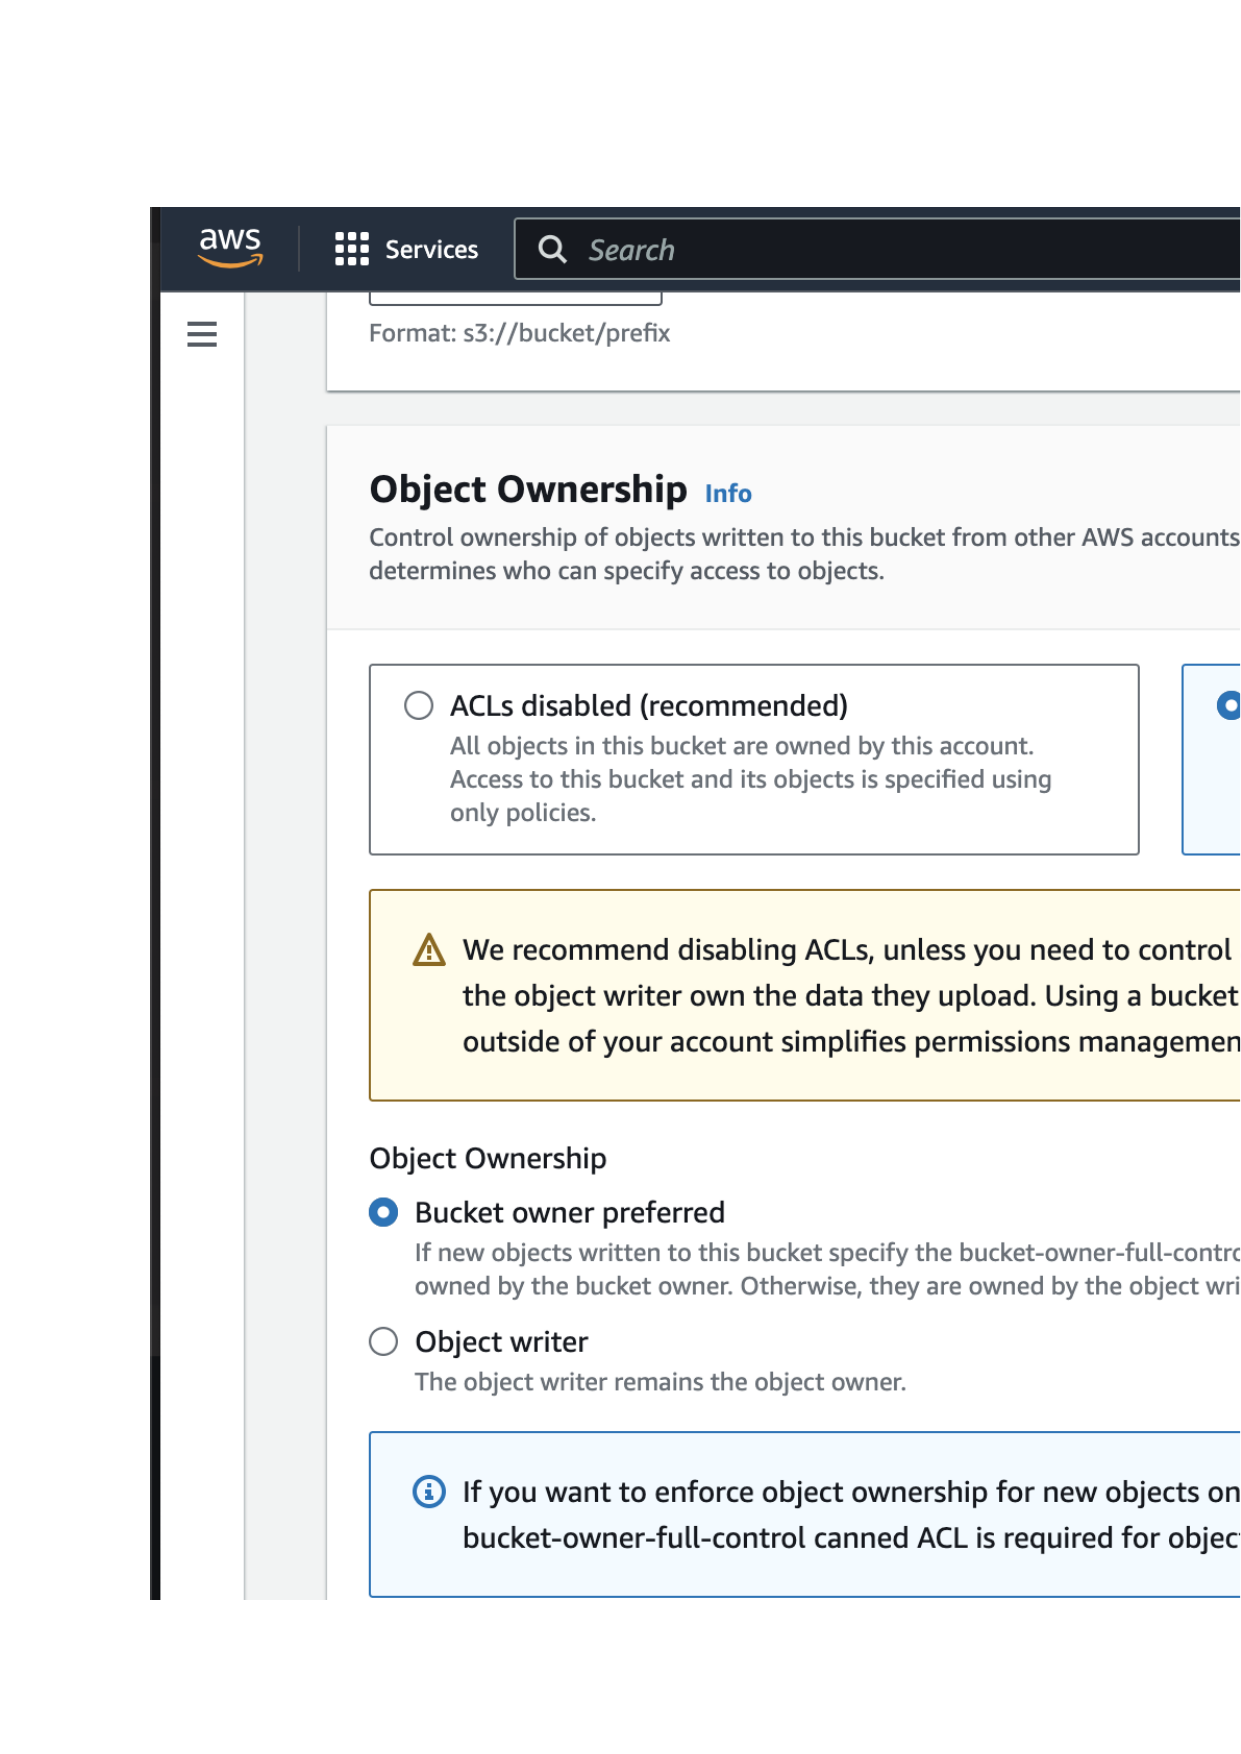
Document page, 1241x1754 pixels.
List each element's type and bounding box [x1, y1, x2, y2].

picture [150, 207, 1241, 1600]
